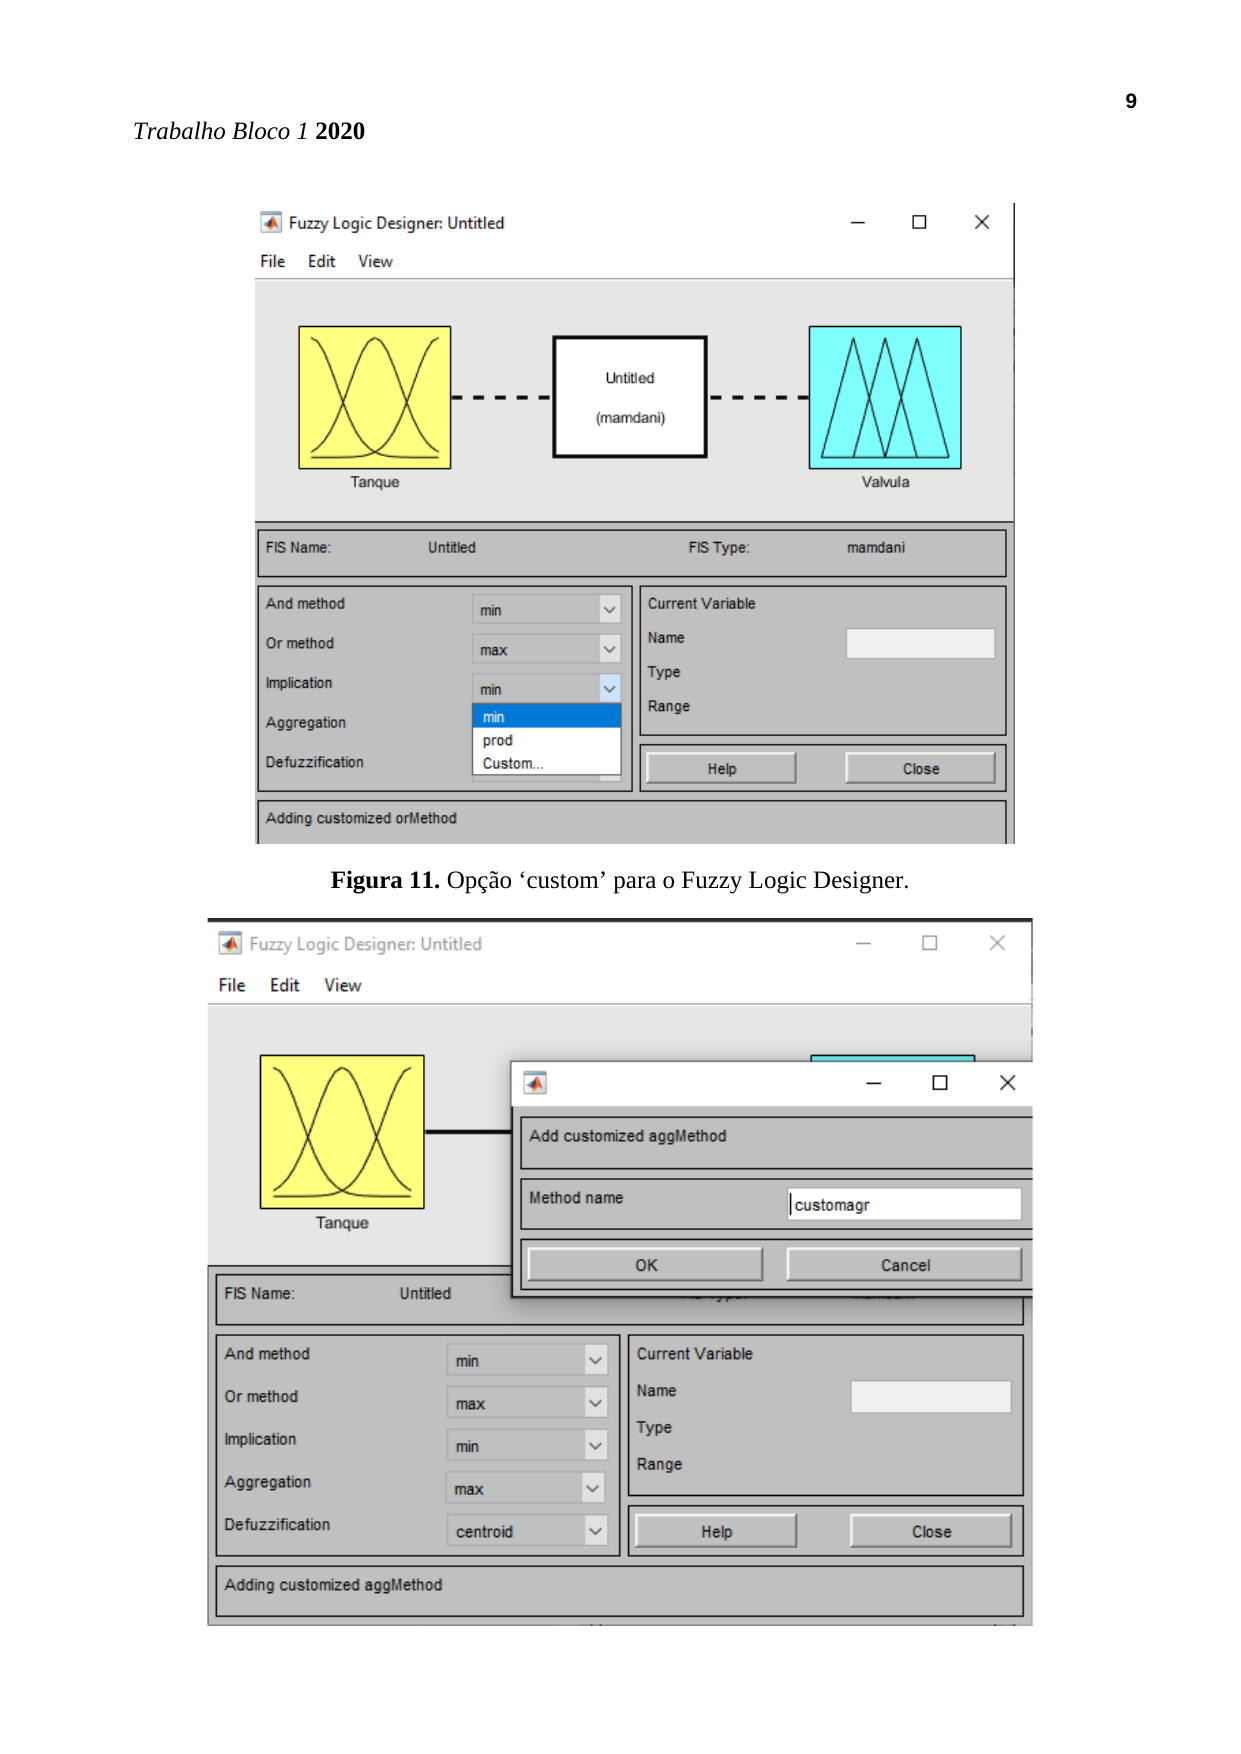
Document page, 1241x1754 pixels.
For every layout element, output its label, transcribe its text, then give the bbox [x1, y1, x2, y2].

text Figura 11. Opção ‘custom’ para o Fuzzy Logic Designer. [103, 865, 1137, 893]
picture [207, 918, 1033, 1626]
picture [255, 203, 1015, 844]
